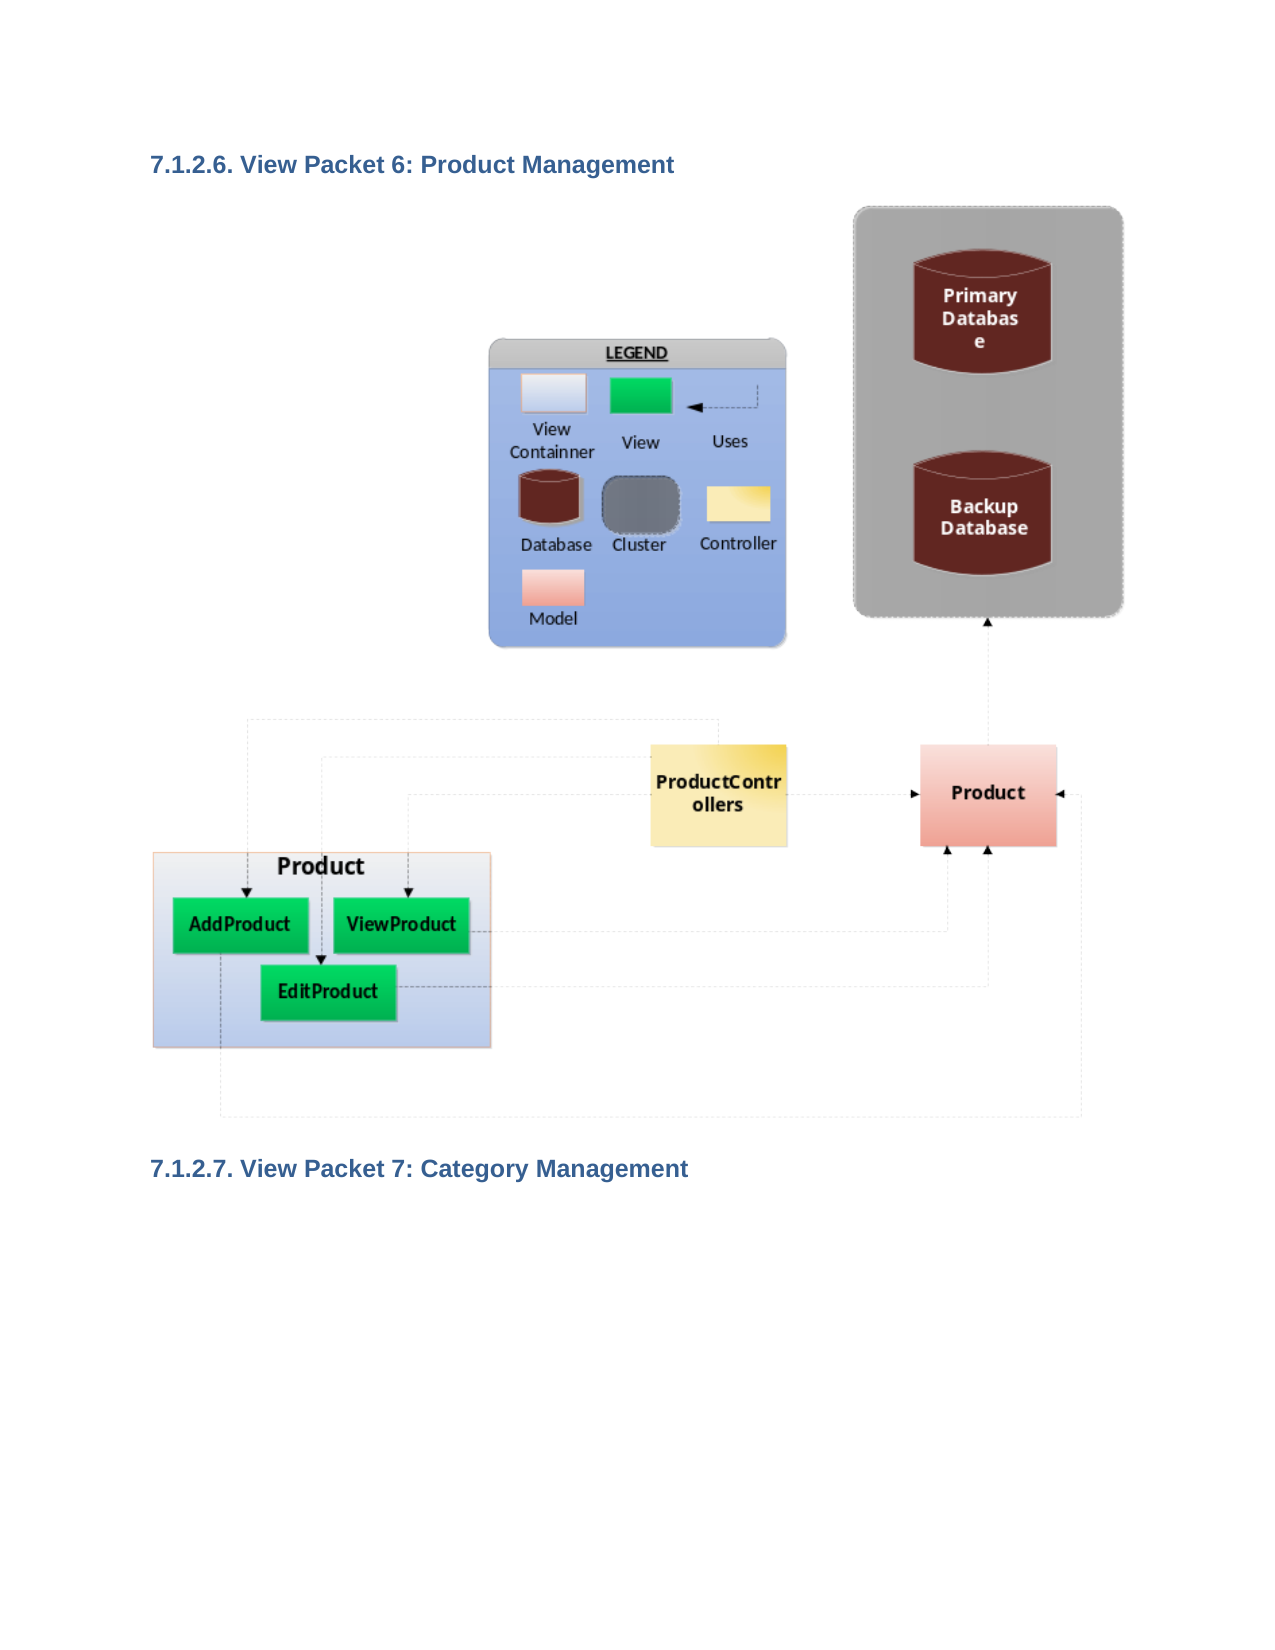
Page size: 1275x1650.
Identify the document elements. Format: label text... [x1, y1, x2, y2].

subtitle View Packet 7: Category Management [150, 1154, 1125, 1183]
subtitle View Packet 6: Product Management [150, 150, 1125, 179]
